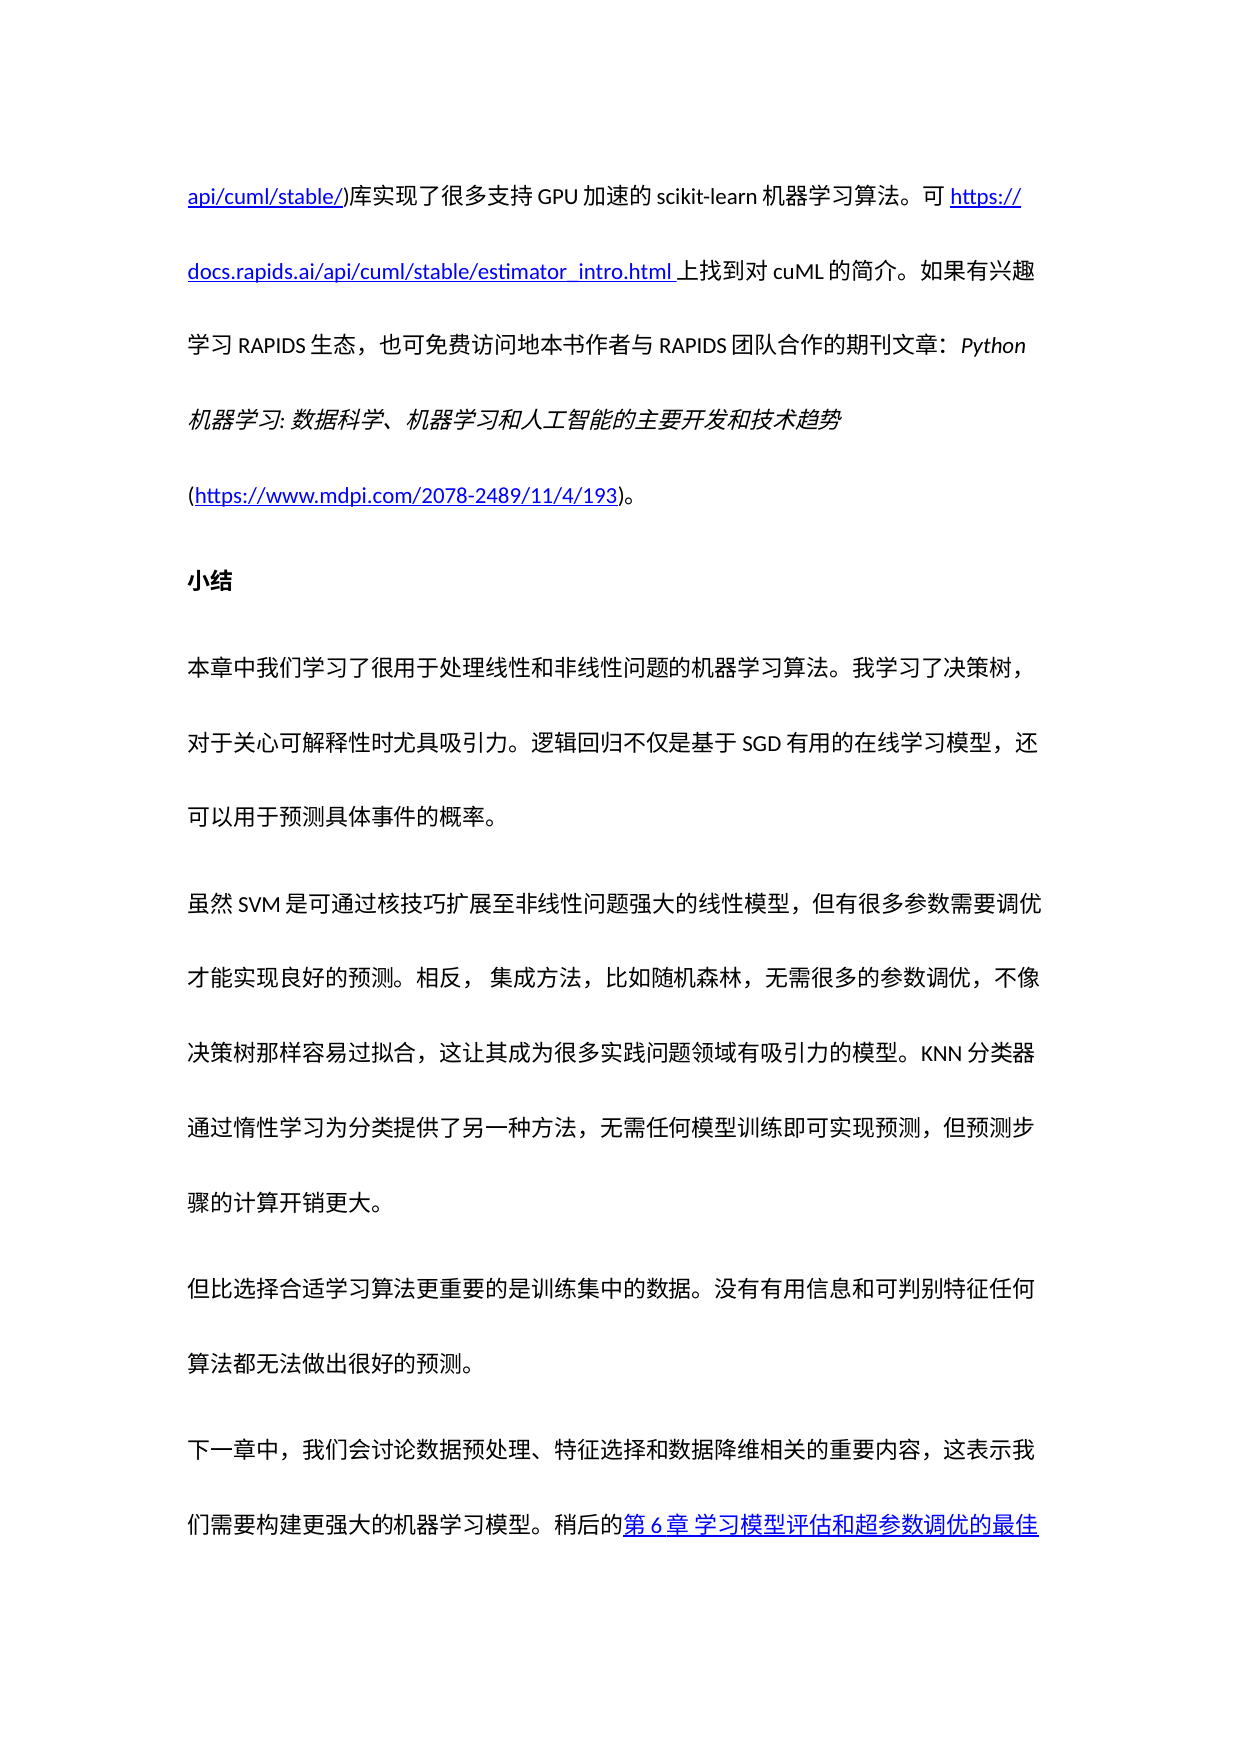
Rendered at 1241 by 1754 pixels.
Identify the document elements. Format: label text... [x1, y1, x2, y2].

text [187, 162, 1053, 526]
text 但比选择合适学习算法更重要的是训练集中的数据。没有有用信息和可判别特征任何算法都无法做出很好的预测。 [187, 1255, 1053, 1395]
text 本章中我们学习了很用于处理线性和非线性问题的机器学习算法。我学习了决策树，对于关心可解释性时尤具吸引力。逻辑回归不仅是基于SGD有用的在线学习模型，还可以用于预测具体事件的概率。 [187, 634, 1053, 848]
text 虽然SVM是可通过核技巧扩展至非线性问题强大的线性模型，但有很多参数需要调优才能实现良好的预测。相反， 集成方法，比如随机森林，无需很多的参数调优，不像决策树那样容易过拟合，这让其成为很多实践问题领域有吸引力的模型。KNN分类器通过惰性学习为分类提供了另一种方法，无需任何模型训练即可实现预测，但预测步骤的计算开销更大。 [187, 870, 1053, 1233]
text 小结 [187, 547, 1053, 612]
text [187, 1416, 1053, 1556]
